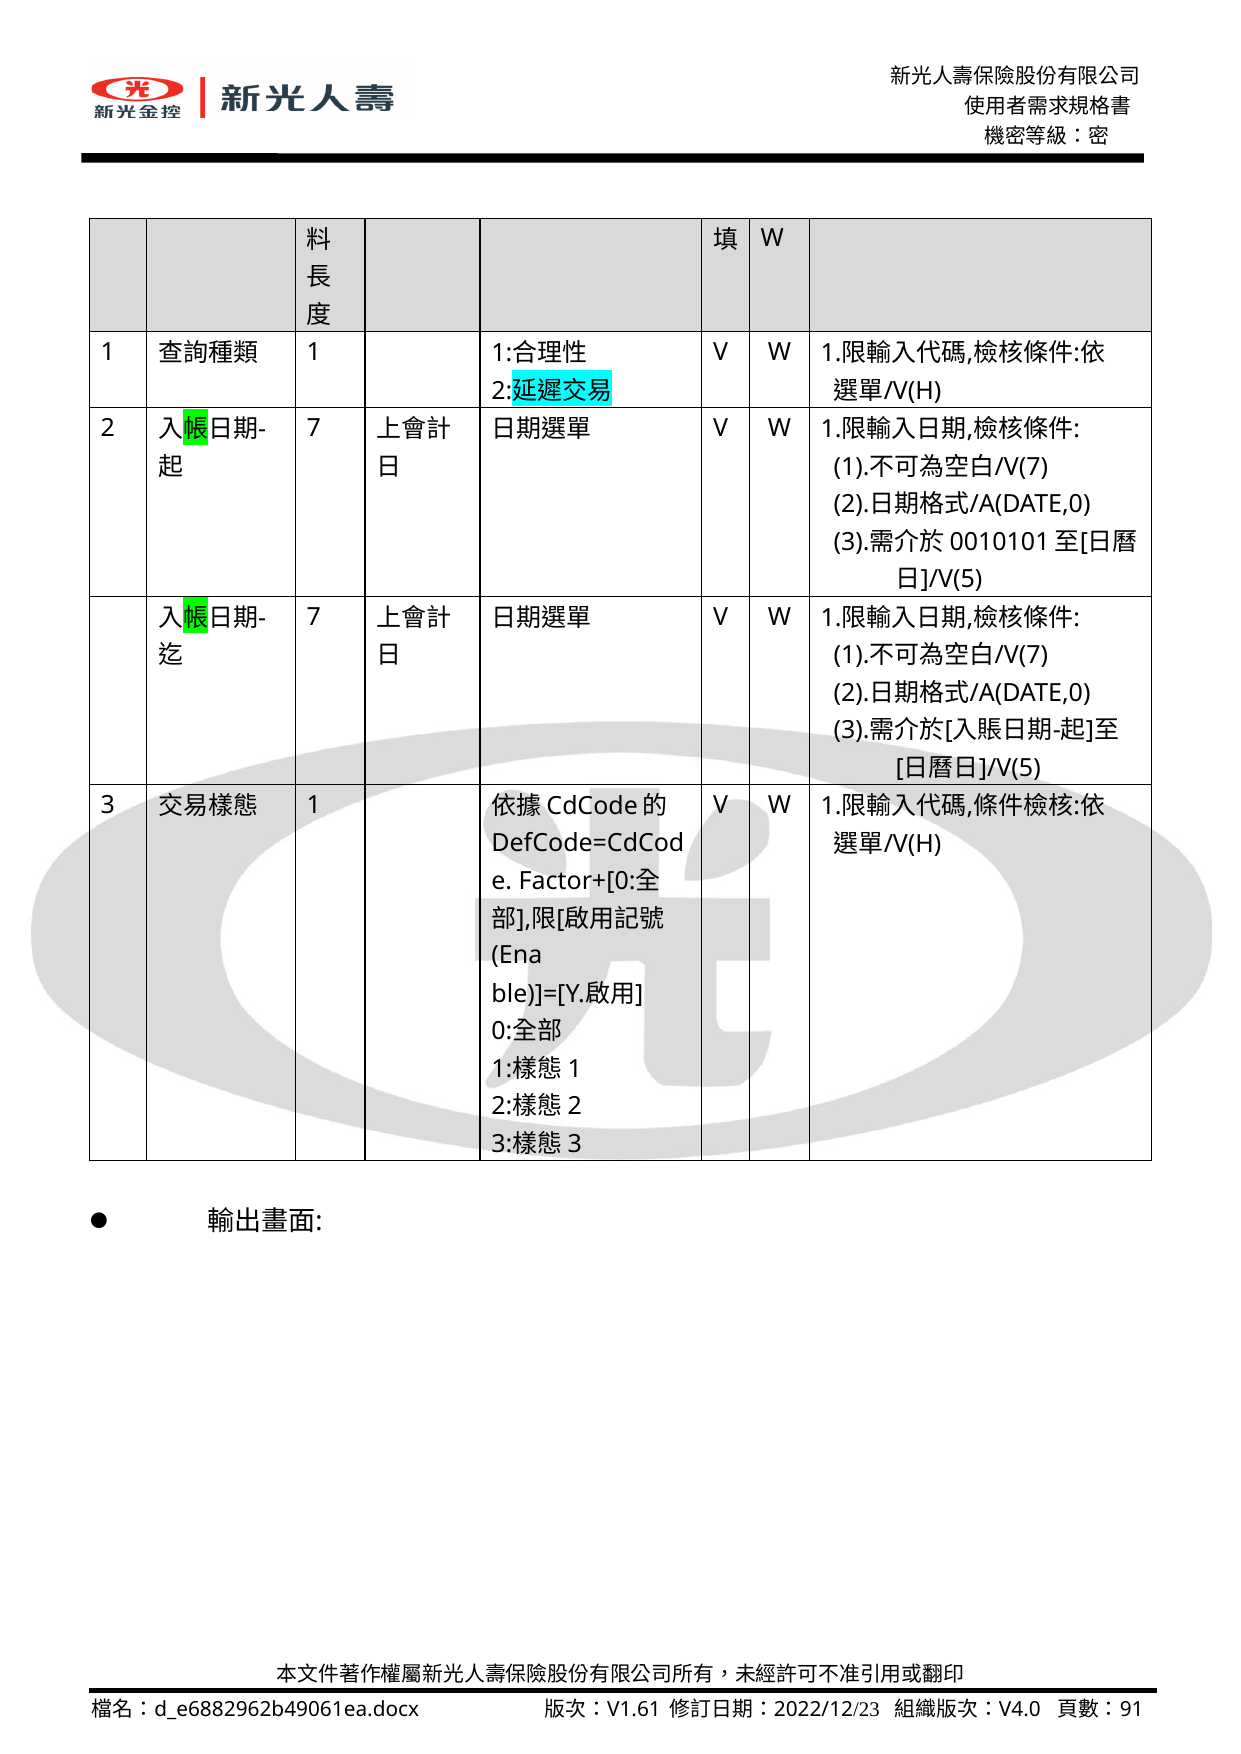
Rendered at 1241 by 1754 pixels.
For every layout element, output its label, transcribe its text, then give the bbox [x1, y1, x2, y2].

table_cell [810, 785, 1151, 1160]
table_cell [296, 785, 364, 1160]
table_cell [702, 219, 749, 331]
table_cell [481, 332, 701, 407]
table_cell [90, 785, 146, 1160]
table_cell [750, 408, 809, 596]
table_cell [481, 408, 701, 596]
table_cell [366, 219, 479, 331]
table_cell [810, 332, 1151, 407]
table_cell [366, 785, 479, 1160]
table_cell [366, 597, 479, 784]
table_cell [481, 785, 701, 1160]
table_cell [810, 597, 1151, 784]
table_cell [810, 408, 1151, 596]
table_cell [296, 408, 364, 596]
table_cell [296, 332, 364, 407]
list 輸出畫面: [89, 1199, 1152, 1238]
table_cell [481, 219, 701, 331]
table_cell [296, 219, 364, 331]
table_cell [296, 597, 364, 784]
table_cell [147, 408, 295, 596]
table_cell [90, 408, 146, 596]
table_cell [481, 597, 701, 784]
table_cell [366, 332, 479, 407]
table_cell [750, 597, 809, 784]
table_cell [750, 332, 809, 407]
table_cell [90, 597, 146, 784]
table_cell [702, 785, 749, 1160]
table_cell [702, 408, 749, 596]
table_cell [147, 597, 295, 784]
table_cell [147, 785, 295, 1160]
picture [91, 61, 417, 118]
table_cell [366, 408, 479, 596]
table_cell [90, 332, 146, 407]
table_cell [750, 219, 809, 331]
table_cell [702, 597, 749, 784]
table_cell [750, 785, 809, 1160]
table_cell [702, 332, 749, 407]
picture [25, 713, 1215, 1166]
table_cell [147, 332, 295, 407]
